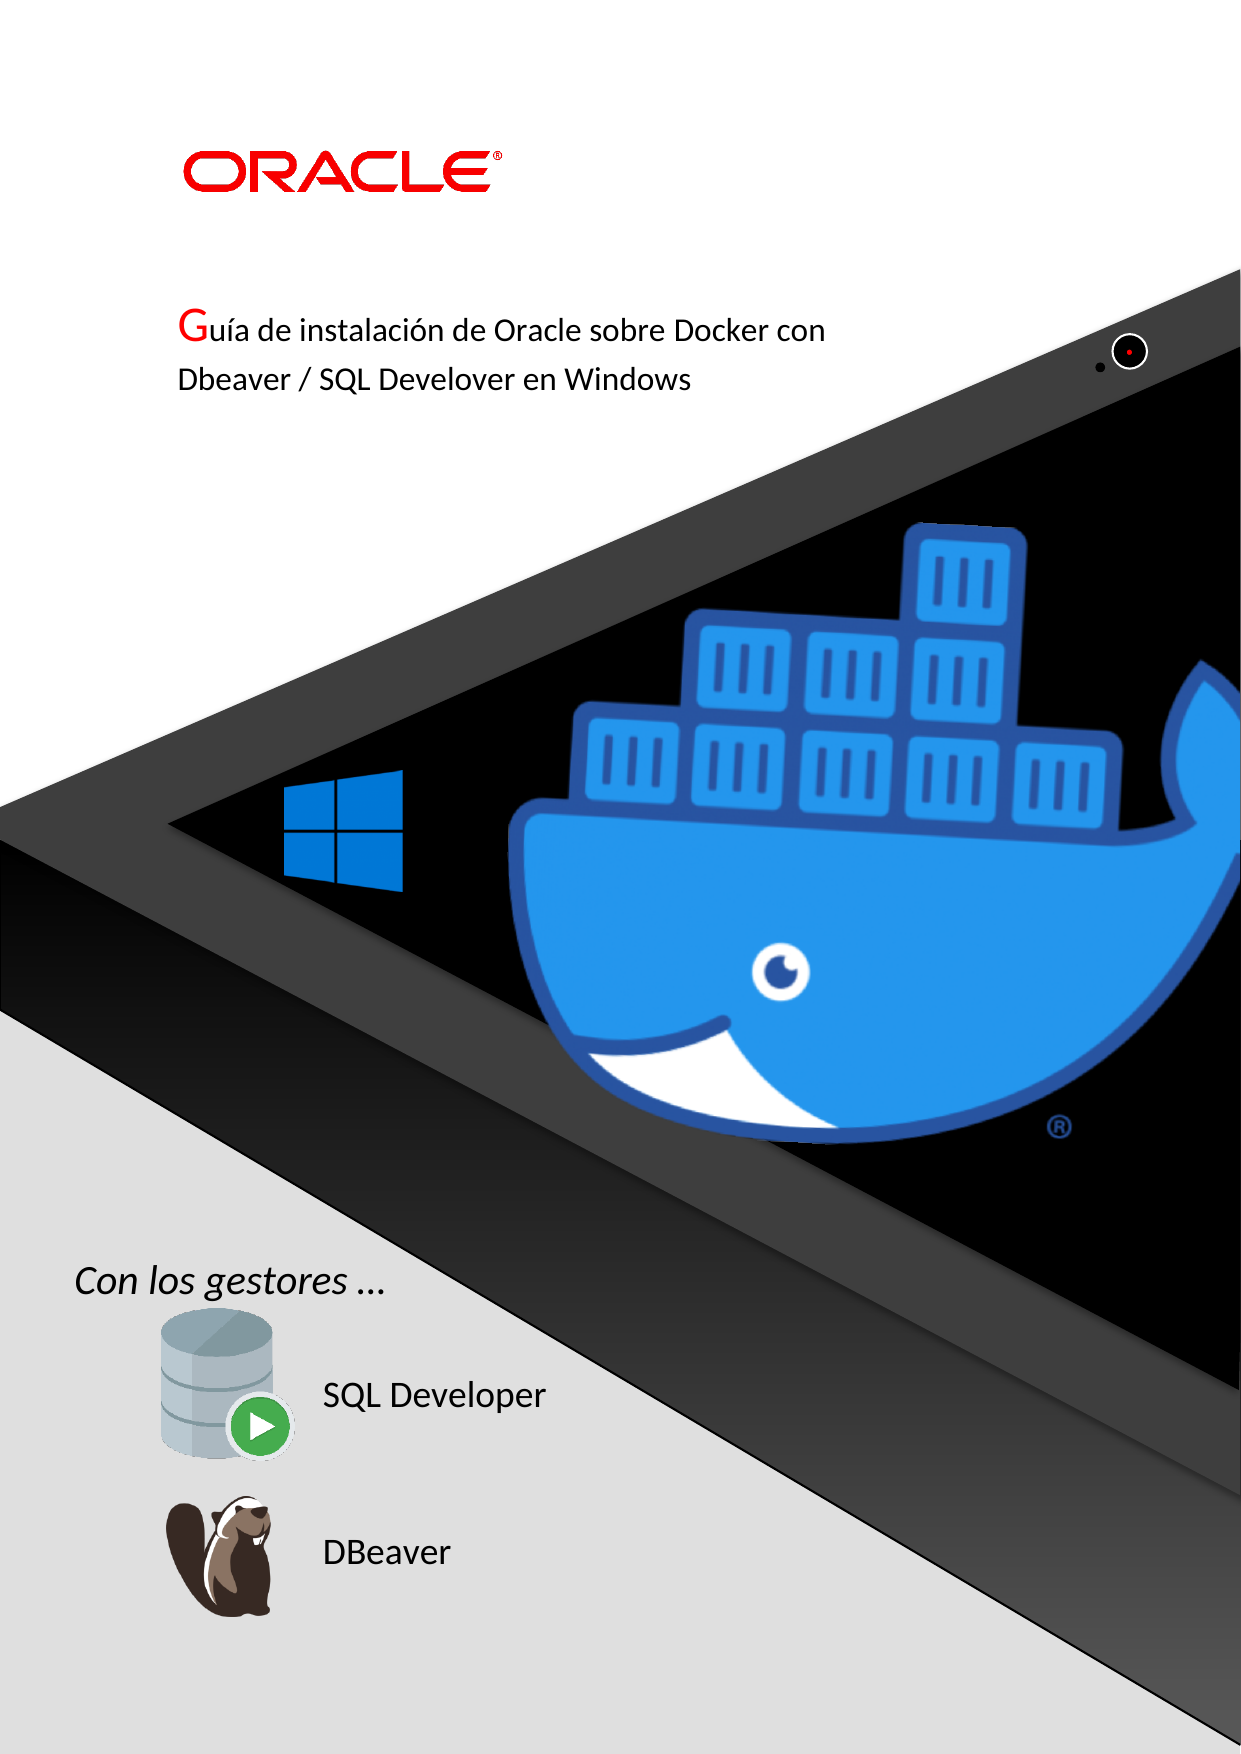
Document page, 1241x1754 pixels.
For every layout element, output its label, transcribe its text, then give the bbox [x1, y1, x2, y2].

picture [493, 500, 1241, 1167]
picture [284, 770, 405, 892]
text Guía de instalación de Oracle sobre Docker con Dbeaver / SQL Develover en Windows [177, 293, 827, 399]
picture [177, 147, 508, 195]
picture [160, 1308, 295, 1461]
picture [166, 1462, 295, 1650]
